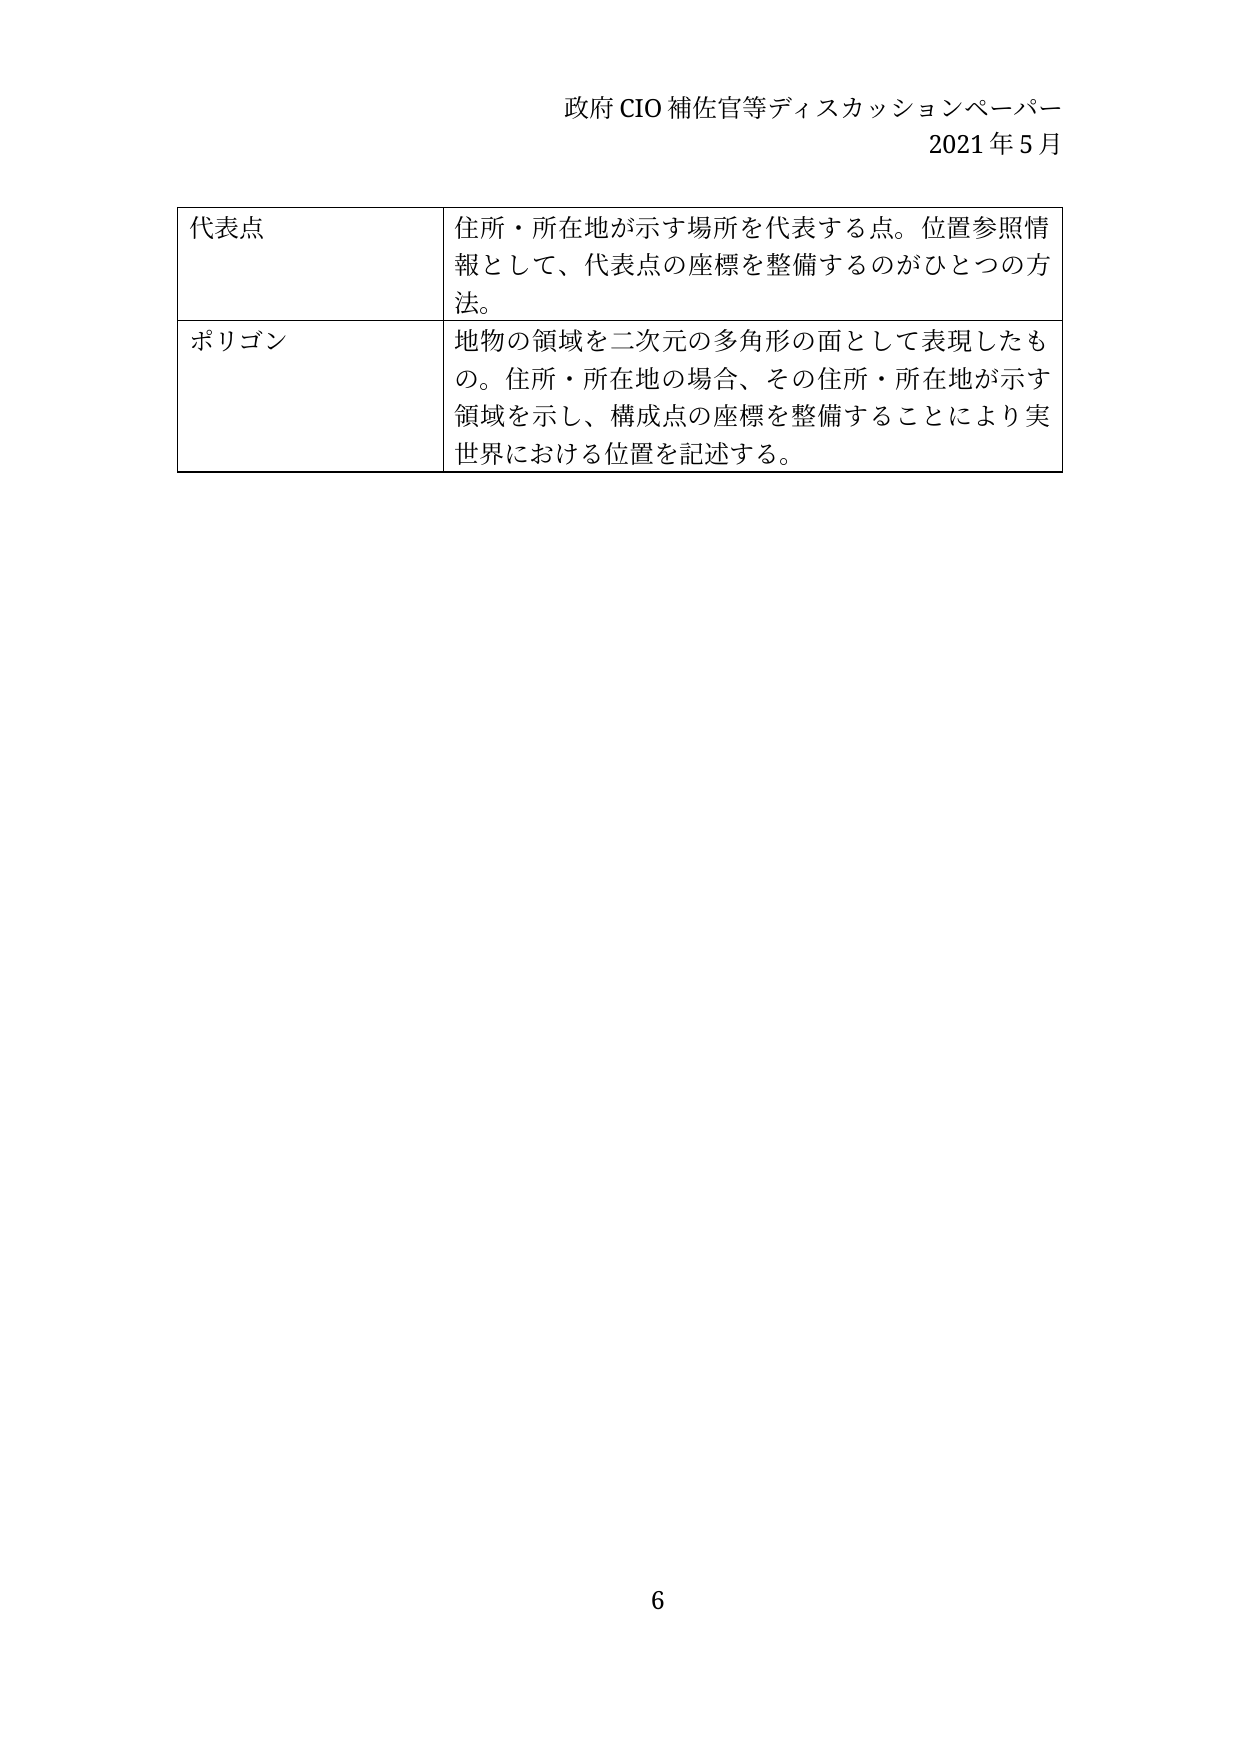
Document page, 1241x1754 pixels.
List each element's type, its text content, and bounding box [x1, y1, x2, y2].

table_cell 代表点 [178, 208, 443, 320]
table_cell 地物の領域を二次元の多角形の面として表現したもの。住所・所在地の場合、その住所・所在地が示す領域を示し、構成点の座標を整備することにより実世界における位置を記述する。 [444, 321, 1062, 471]
table_cell 住所・所在地が示す場所を代表する点。位置参照情報として、代表点の座標を整備するのがひとつの方法。 [444, 208, 1062, 320]
table_cell ポリゴン [178, 321, 443, 471]
